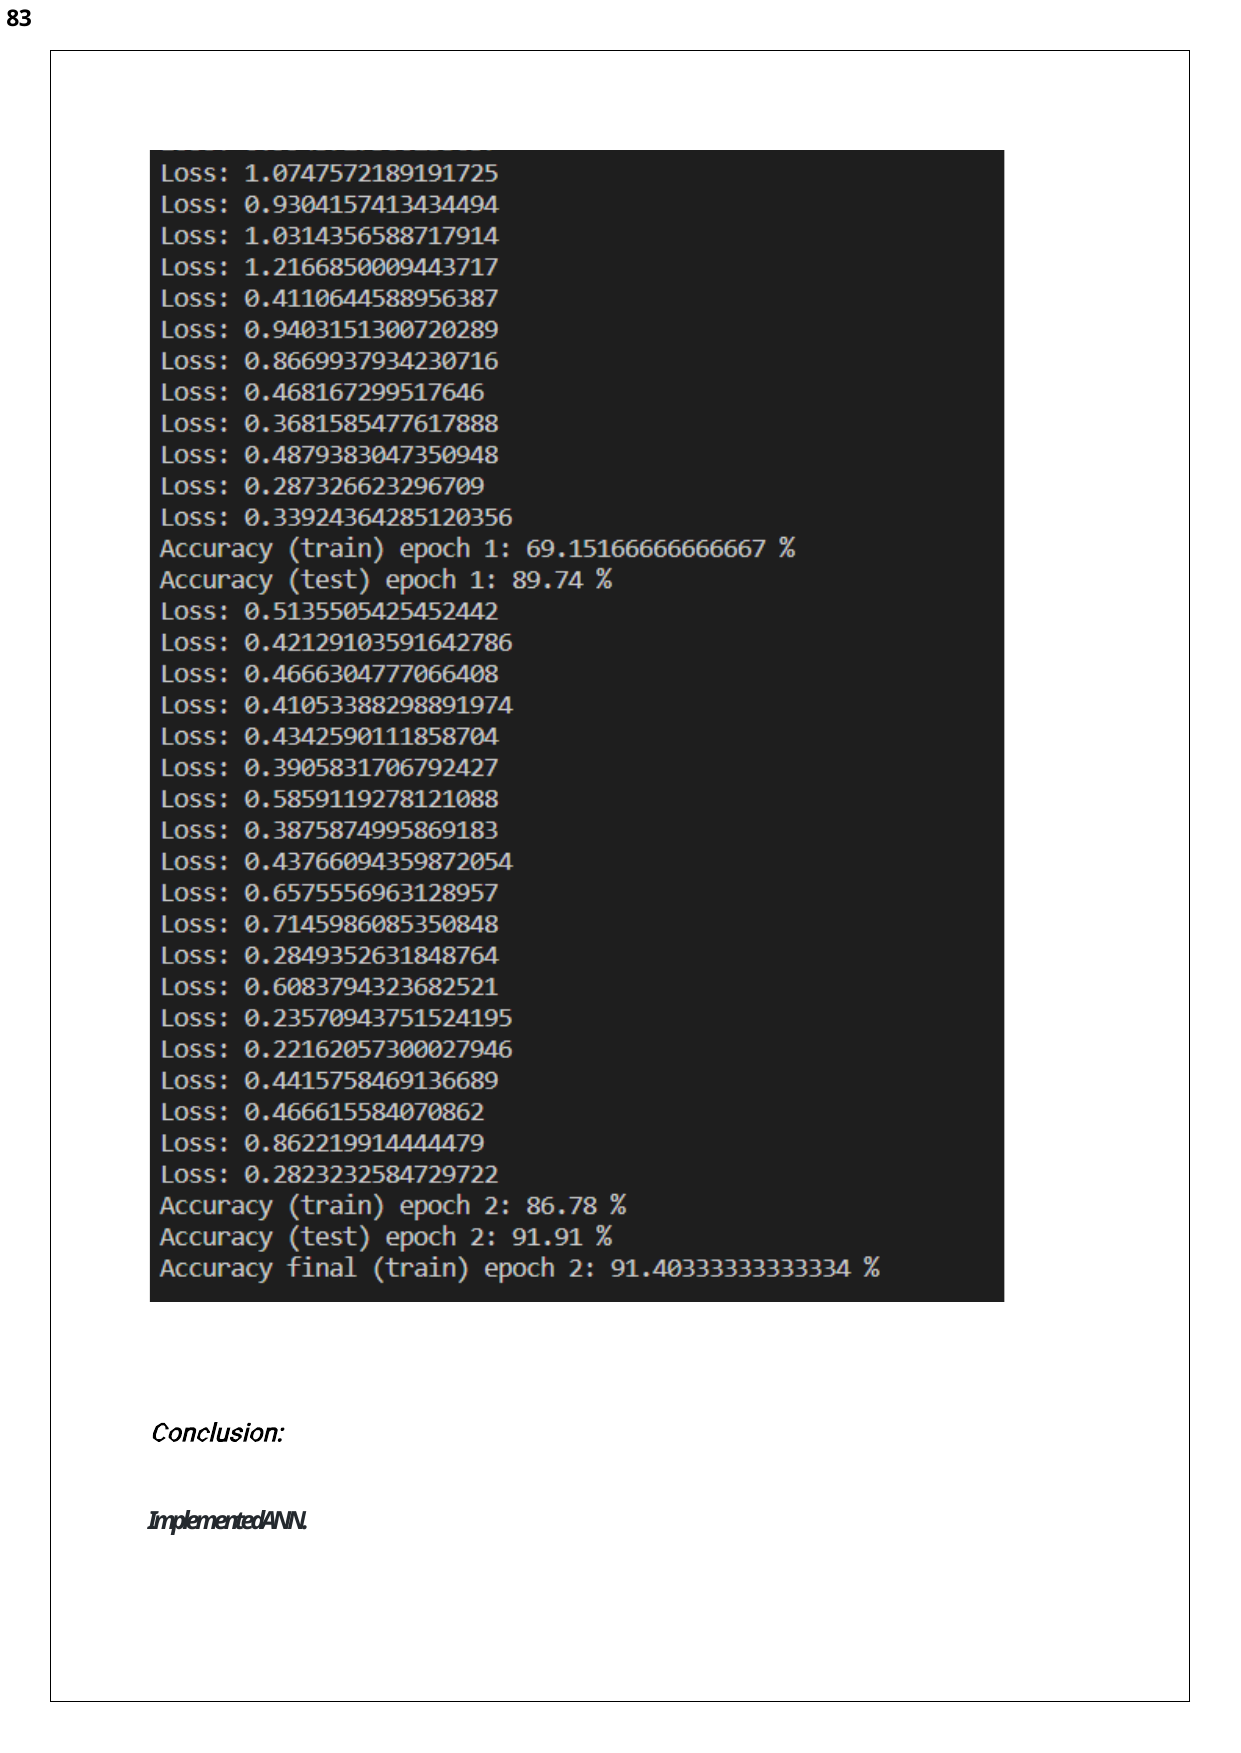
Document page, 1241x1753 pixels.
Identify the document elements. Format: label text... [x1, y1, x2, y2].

text ImplementedANN. [148, 1502, 1111, 1536]
picture [149, 150, 1005, 1302]
